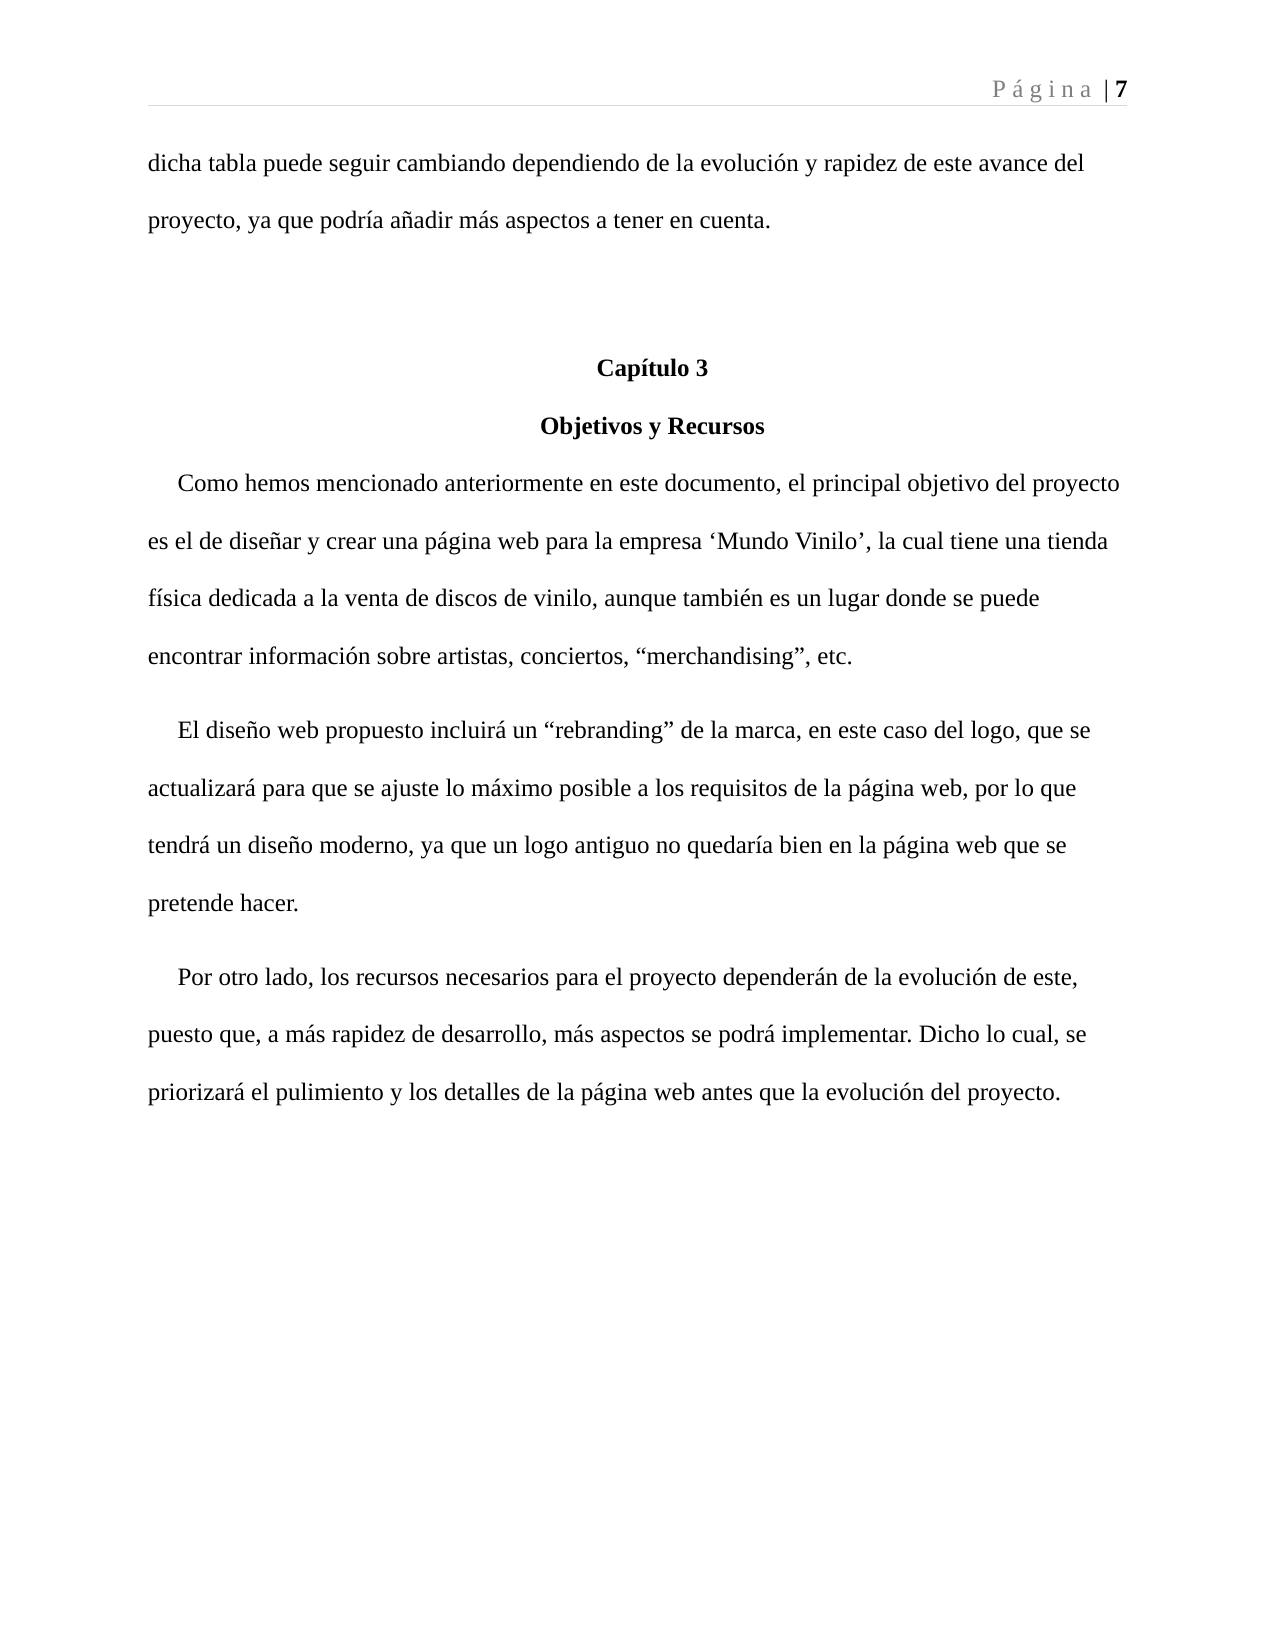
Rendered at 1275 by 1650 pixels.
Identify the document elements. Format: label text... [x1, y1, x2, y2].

text Por otro lado, los recursos necesarios para el proyecto dependerán de la evolución de este, puesto que, a más rapidez de desarrollo, más aspectos se podrá implementar. Dicho lo cual, se priorizará el pulimiento y los detalles de la página web antes que la evolución del proyecto. [148, 962, 1127, 1106]
text Como hemos mencionado anteriormente en este documento, el principal objetivo del proyecto es el de diseñar y crear una página web para la empresa ‘Mundo Vinilo’, la cual tiene una tienda física dedicada a la venta de discos de vinilo, aunque también es un lugar donde se puede encontrar información sobre artistas, conciertos, “merchandising”, etc. [148, 468, 1127, 670]
subtitle Objetivos y Recursos [148, 411, 1127, 440]
subtitle Capítulo 3 [148, 353, 1127, 382]
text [148, 148, 1127, 234]
text El diseño web propuesto incluirá un “rebranding” de la marca, en este caso del logo, que se actualizará para que se ajuste lo máximo posible a los requisitos de la página web, por lo que tendrá un diseño moderno, ya que un logo antiguo no quedaría bien en la página web que se pretende hacer. [148, 715, 1127, 916]
